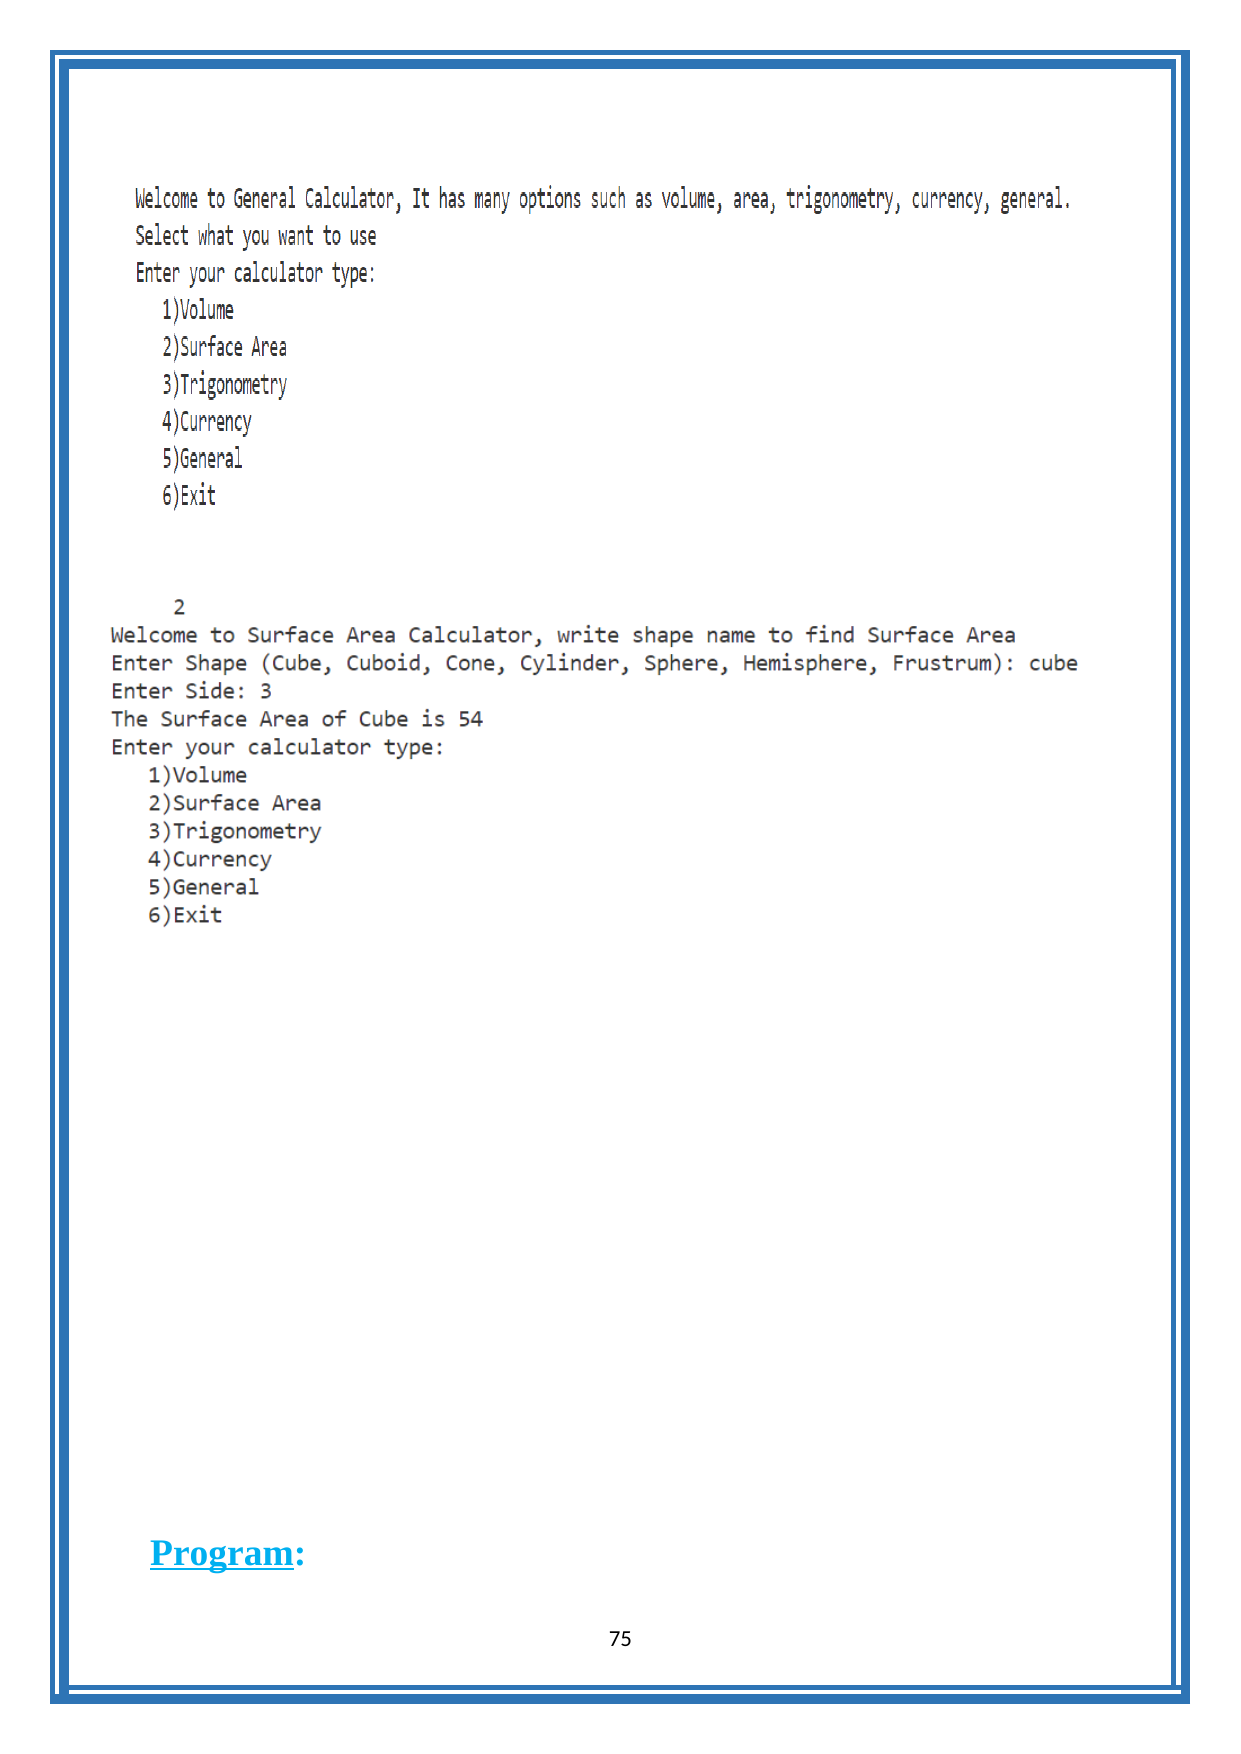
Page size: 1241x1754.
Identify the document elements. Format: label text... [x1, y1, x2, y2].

picture [123, 182, 1091, 535]
picture [104, 583, 1122, 947]
text Program: [150, 1531, 1090, 1574]
